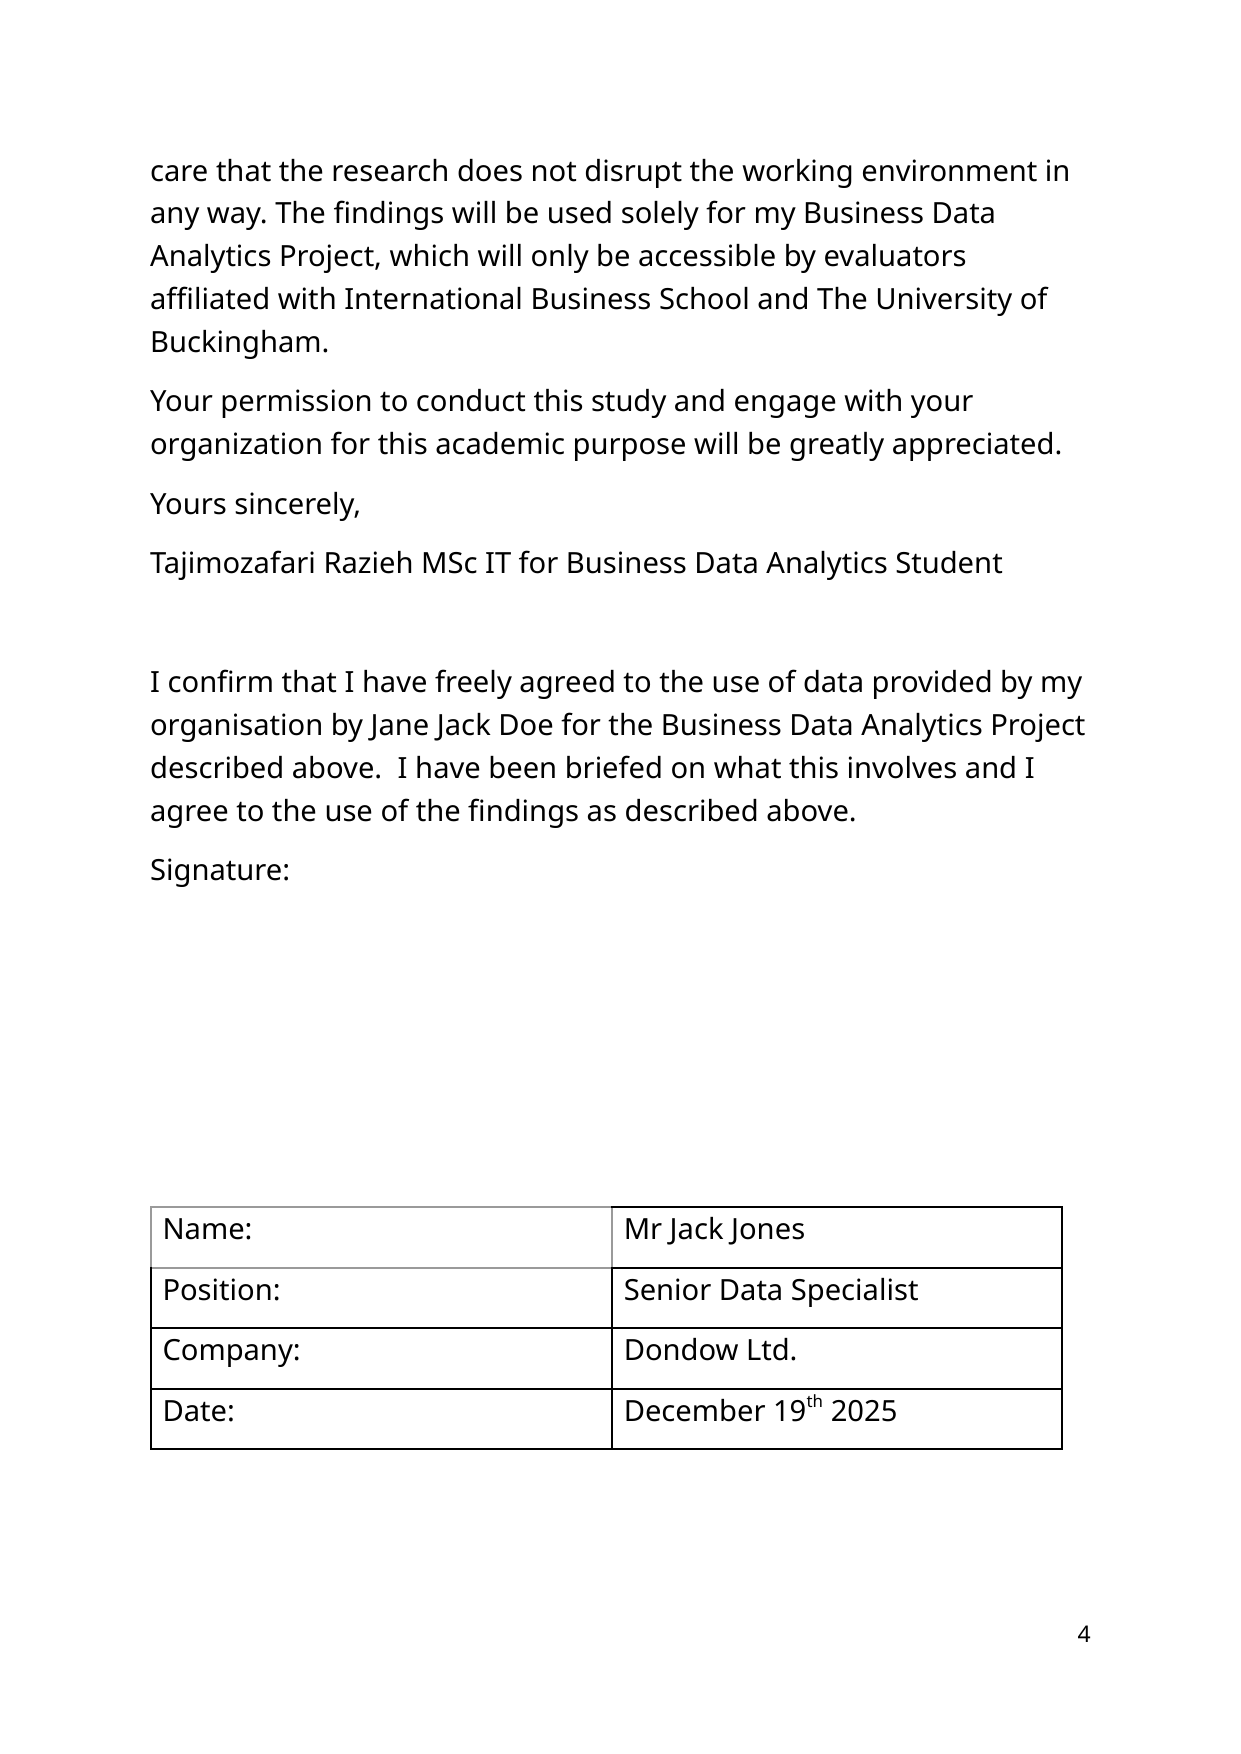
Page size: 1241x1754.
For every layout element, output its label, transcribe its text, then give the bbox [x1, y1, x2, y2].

text Tajimozafari Razieh MSc IT for Business Data Analytics Student [150, 542, 1090, 582]
table_cell Senior Data Specialist [613, 1269, 1061, 1327]
text Your permission to conduct this study and engage with your organization for this academic purpose will be greatly appreciated. [150, 381, 1090, 463]
table_cell Date: [152, 1390, 611, 1448]
table_cell Dondow Ltd. [613, 1329, 1061, 1388]
table_header Mr Jack Jones [613, 1208, 1061, 1267]
table_header Name: [152, 1208, 611, 1267]
text I confirm that I have freely agreed to the use of data provided by my organisation by Jane Jack Doe for the Business Data Analytics Project described above. I have been briefed on what this involves and I agree to the use of the findings as described above. [150, 661, 1090, 829]
table_cell December 19th 2025 [613, 1390, 1061, 1448]
table_cell Position: [152, 1269, 611, 1327]
text Yours sincerely, [150, 483, 1090, 523]
text Signature: [150, 849, 1090, 889]
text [150, 150, 1090, 361]
table_cell Company: [152, 1329, 611, 1388]
